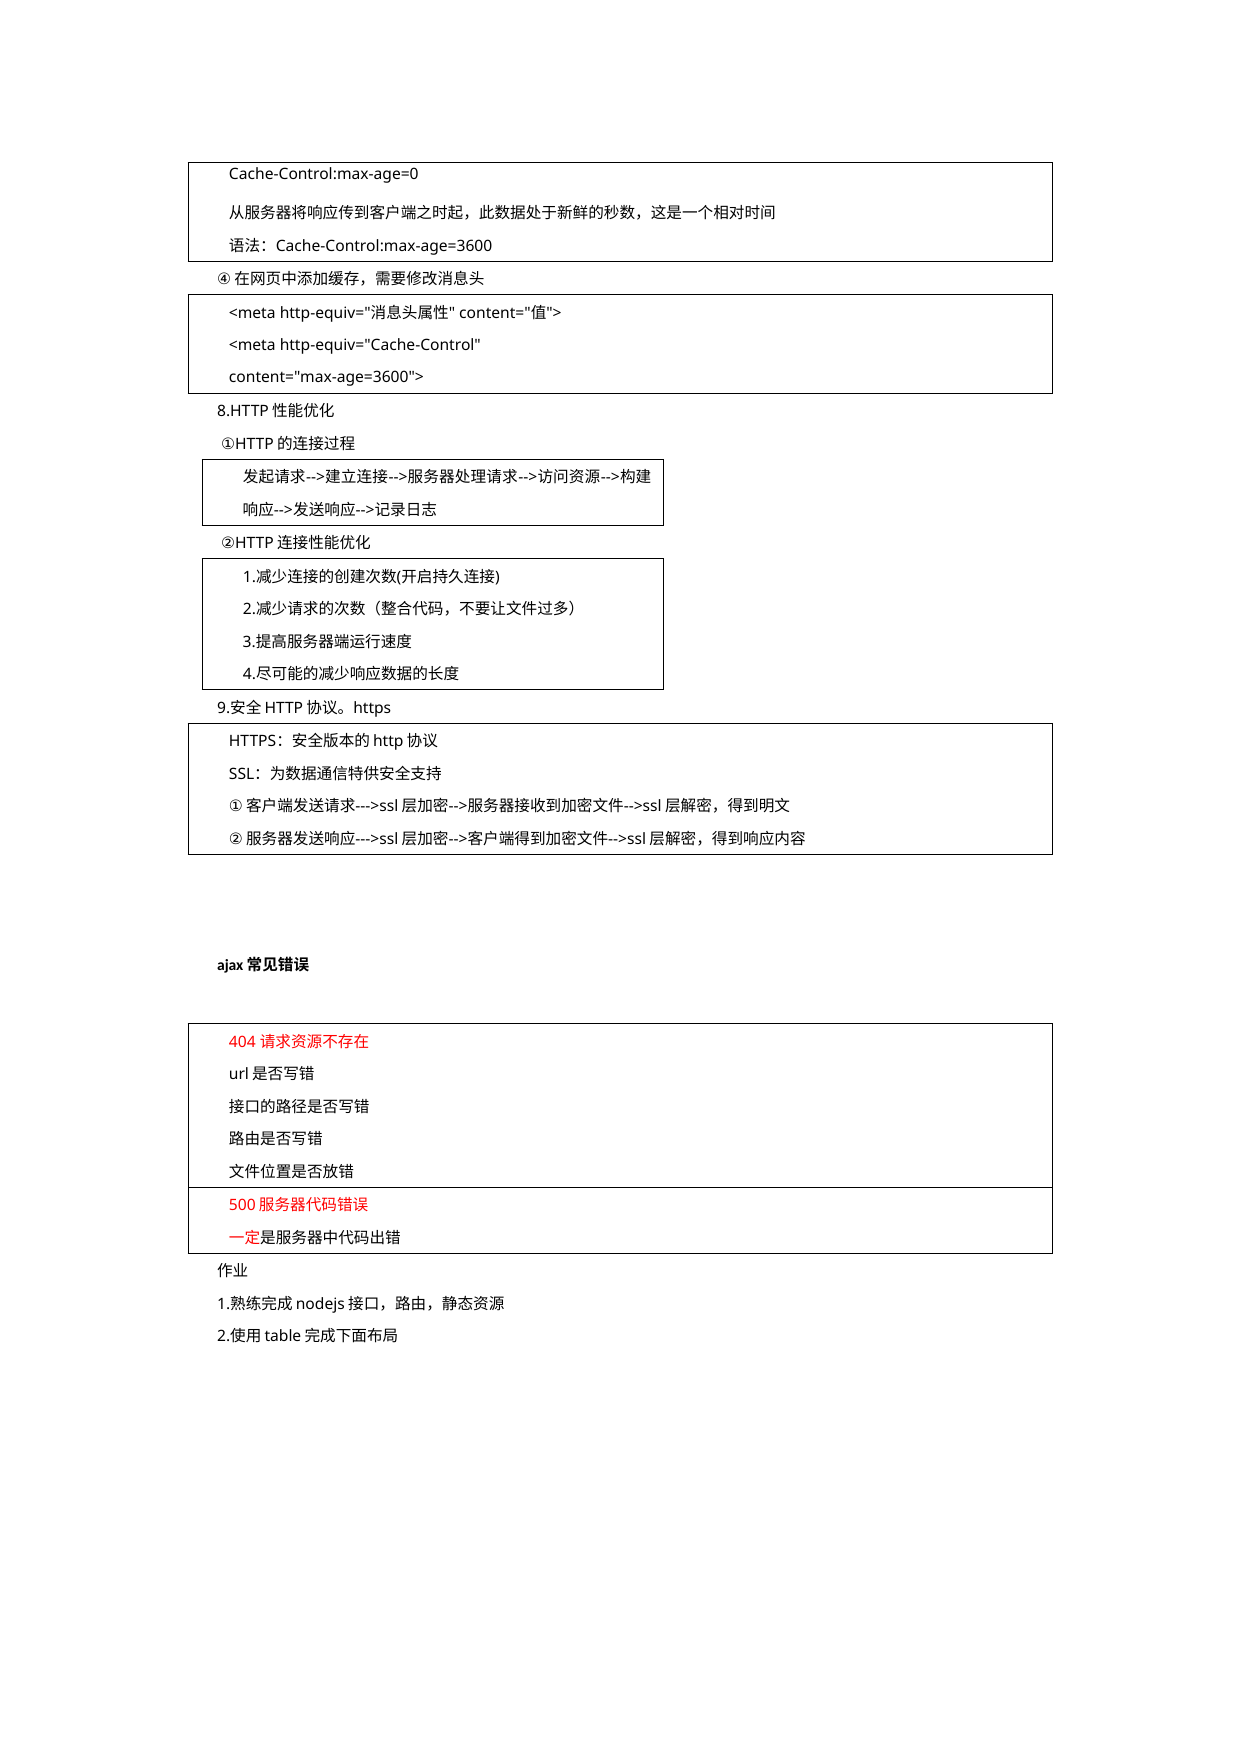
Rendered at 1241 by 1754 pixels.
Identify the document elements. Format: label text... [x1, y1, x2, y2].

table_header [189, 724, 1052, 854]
subtitle ajax常见错误 [217, 947, 1053, 979]
text 1.熟练完成nodejs接口，路由，静态资源 [217, 1286, 1053, 1319]
text ④在网页中添加缓存，需要修改消息头 [217, 262, 1053, 294]
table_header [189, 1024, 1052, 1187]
text 2.使用table完成下面布局 [217, 1319, 1053, 1351]
text 8.HTTP性能优化 [217, 394, 1053, 426]
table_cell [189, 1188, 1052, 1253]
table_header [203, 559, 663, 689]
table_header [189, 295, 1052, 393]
text ②HTTP连接性能优化 [217, 526, 1053, 558]
text 作业 [217, 1254, 1053, 1286]
text 9.安全HTTP协议。https [217, 690, 1053, 723]
text ①HTTP的连接过程 [217, 426, 1053, 459]
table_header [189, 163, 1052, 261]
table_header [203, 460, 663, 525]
